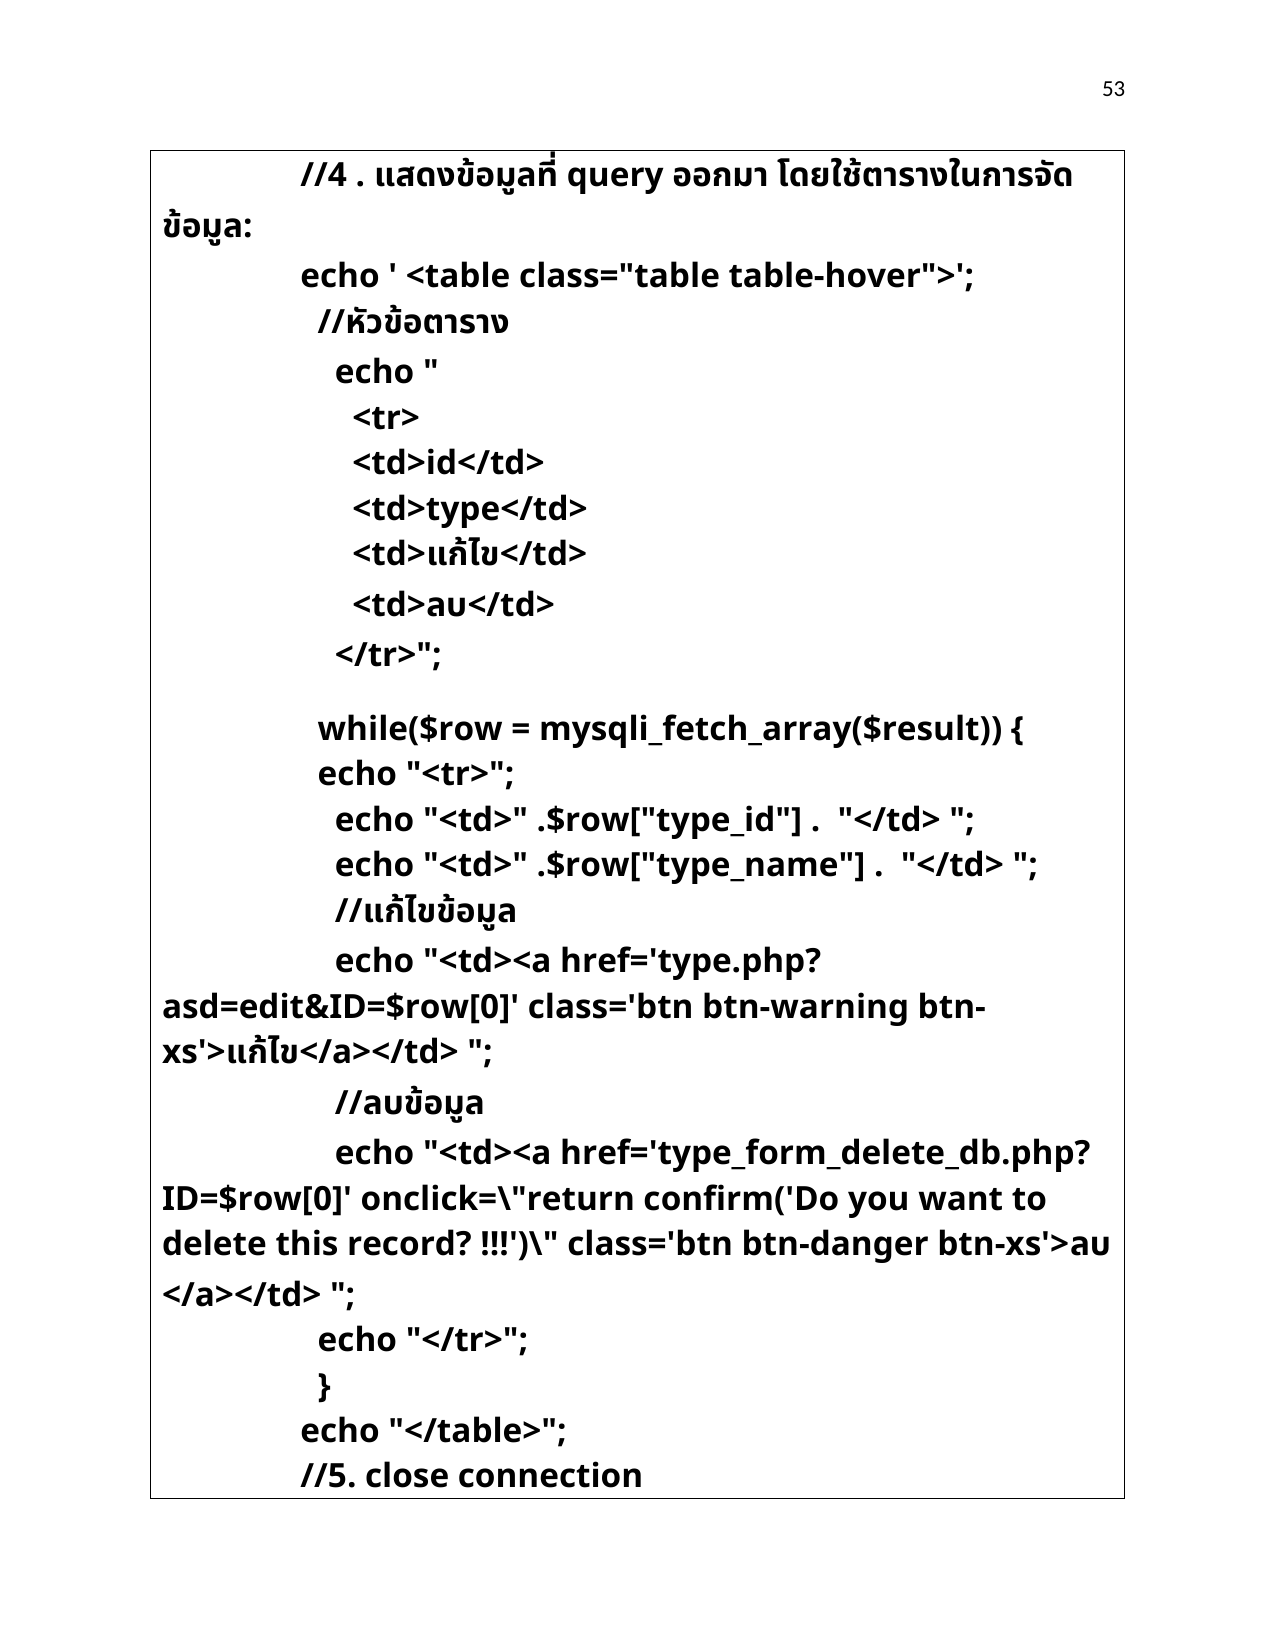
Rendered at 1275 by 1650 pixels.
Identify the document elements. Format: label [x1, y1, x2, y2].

table_header [151, 151, 1124, 1498]
